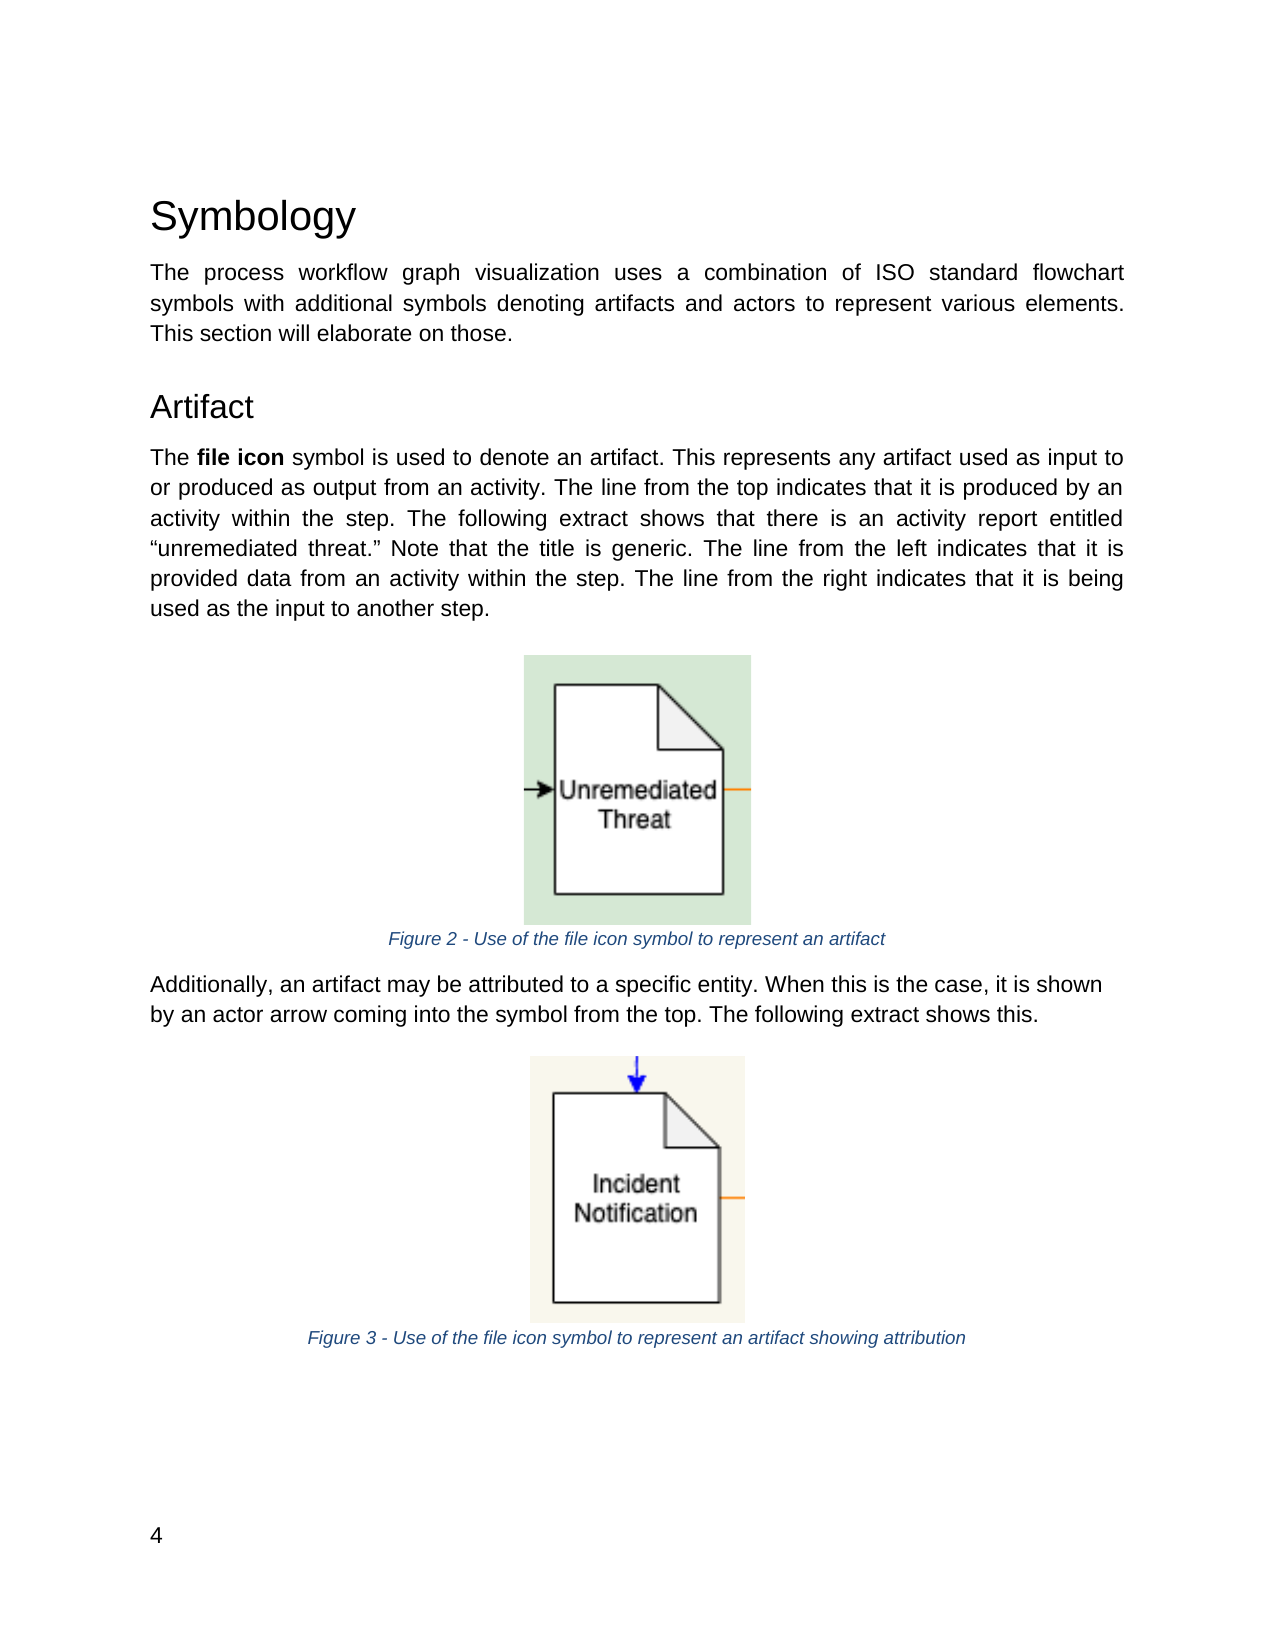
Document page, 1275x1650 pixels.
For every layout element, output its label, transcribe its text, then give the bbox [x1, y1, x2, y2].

text The file icon symbol is used to denote an artifact. This represents any artifact used as input to or produced as output from an activity. The line from the top indicates that it is produced by an activity within the step. The following extract shows that there is an activity report entitled “unremediated threat.” Note that the title is generic. The line from the left indicates that it is provided data from an activity within the step. The line from the right indicates that it is being used as the input to another step. [150, 444, 1125, 621]
text Figure 2 - Use of the file icon symbol to represent an artifact [150, 928, 1125, 950]
text Figure 3 - Use of the file icon symbol to represent an artifact showing attribution [150, 1326, 1125, 1348]
text The process workflow graph visualization uses a combination of ISO standard flowchart symbols with additional symbols denoting artifacts and actors to represent various elements. This section will elaborate on those. [150, 259, 1125, 346]
subtitle Symbology [150, 192, 1125, 239]
picture [530, 1056, 745, 1323]
subtitle Artifact [150, 387, 1125, 426]
picture [523, 655, 752, 925]
text Additionally, an artifact may be attributed to a specific entity. When this is the case, it is shown by an actor arrow coming into the symbol from the top. The following extract shows this. [150, 971, 1125, 1027]
